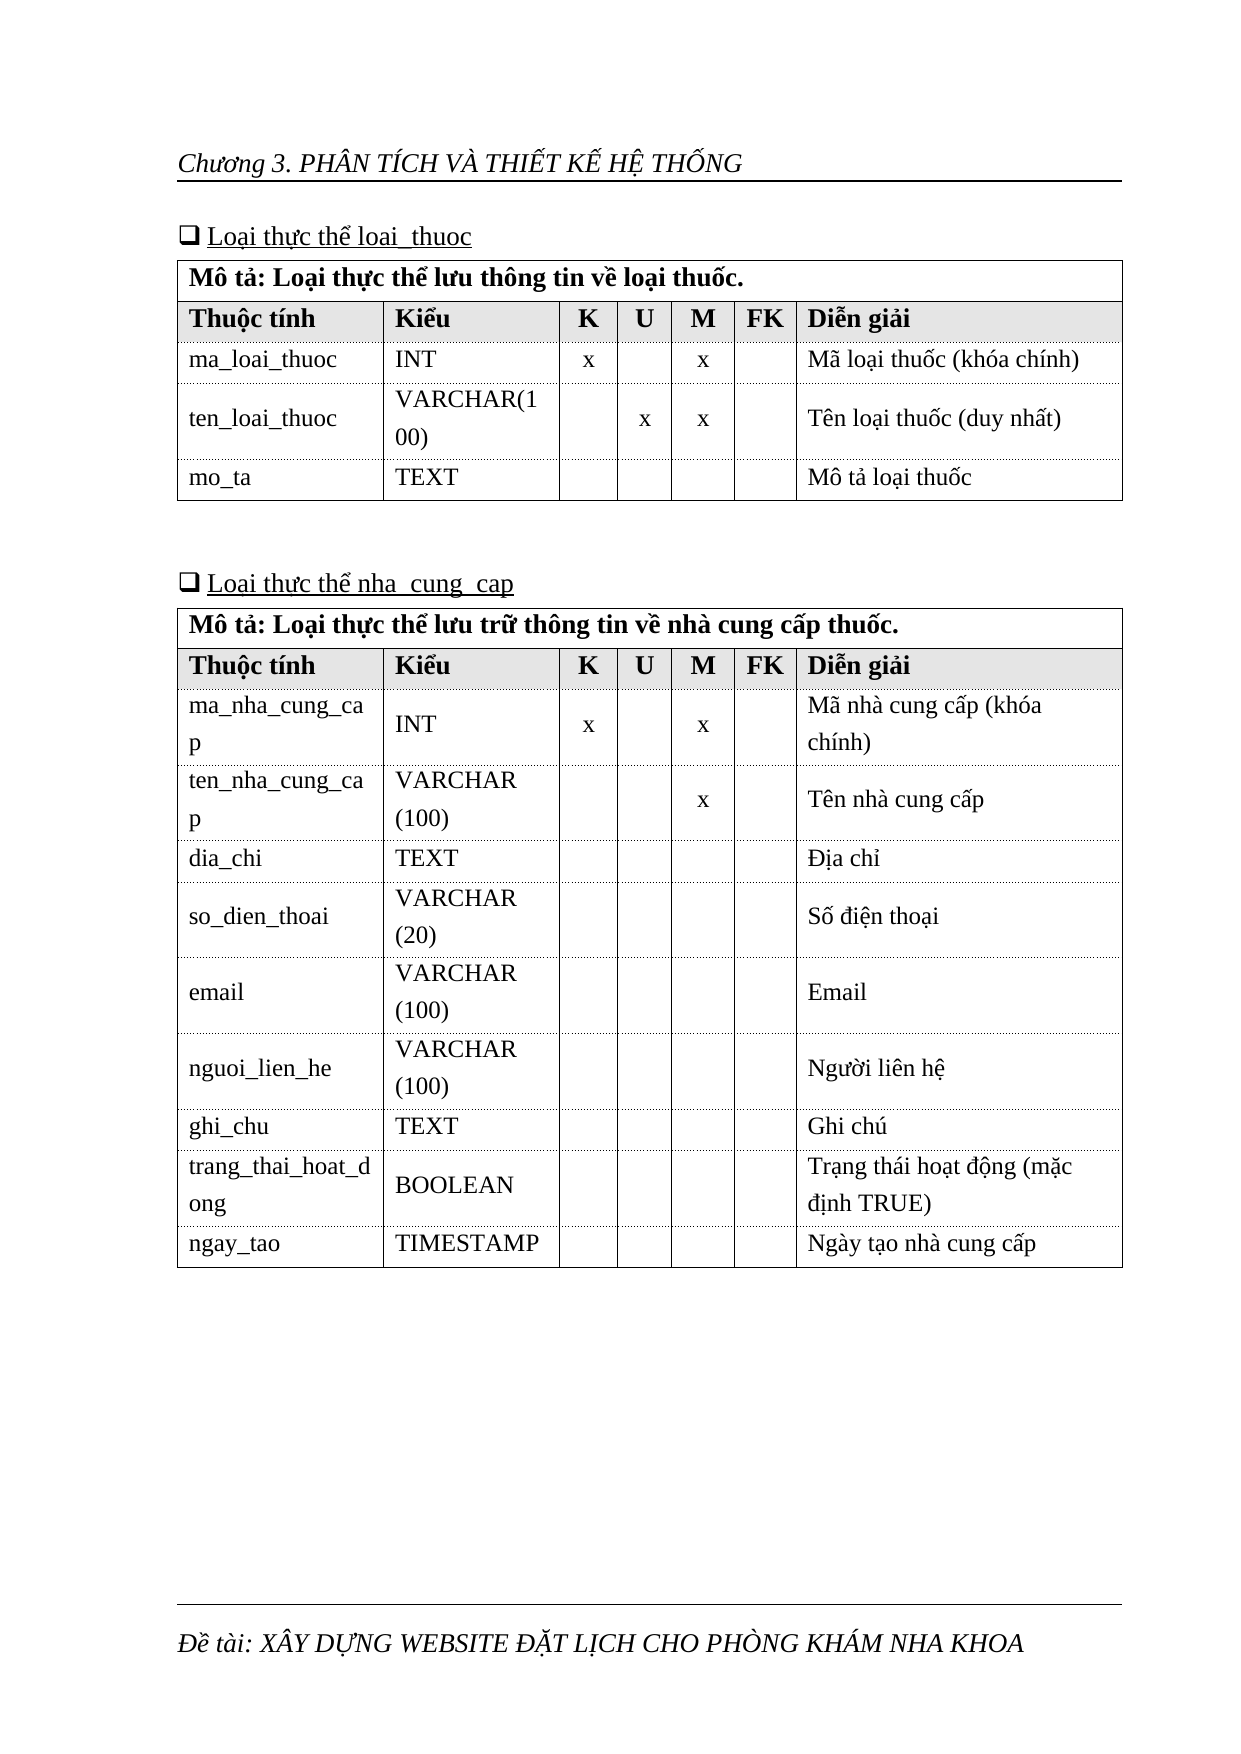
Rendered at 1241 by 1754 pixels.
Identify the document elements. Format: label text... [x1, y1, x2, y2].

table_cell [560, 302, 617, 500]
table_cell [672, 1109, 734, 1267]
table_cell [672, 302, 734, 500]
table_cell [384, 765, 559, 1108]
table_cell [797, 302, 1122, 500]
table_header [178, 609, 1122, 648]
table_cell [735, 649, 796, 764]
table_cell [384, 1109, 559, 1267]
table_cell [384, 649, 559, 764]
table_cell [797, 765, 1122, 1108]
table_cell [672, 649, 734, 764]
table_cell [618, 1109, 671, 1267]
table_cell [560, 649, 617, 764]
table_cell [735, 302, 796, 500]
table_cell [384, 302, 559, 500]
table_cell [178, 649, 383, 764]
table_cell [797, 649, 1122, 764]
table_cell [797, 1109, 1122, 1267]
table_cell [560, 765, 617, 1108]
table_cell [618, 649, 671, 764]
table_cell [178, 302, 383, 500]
text Loại thực thể nha_cung_cap [177, 567, 1122, 598]
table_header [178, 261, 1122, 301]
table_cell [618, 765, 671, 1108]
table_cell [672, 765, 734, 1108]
text Loại thực thể loai_thuoc [177, 220, 1122, 251]
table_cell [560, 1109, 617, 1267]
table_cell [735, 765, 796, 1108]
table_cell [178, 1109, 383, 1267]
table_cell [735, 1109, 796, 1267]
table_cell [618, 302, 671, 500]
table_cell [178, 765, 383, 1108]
